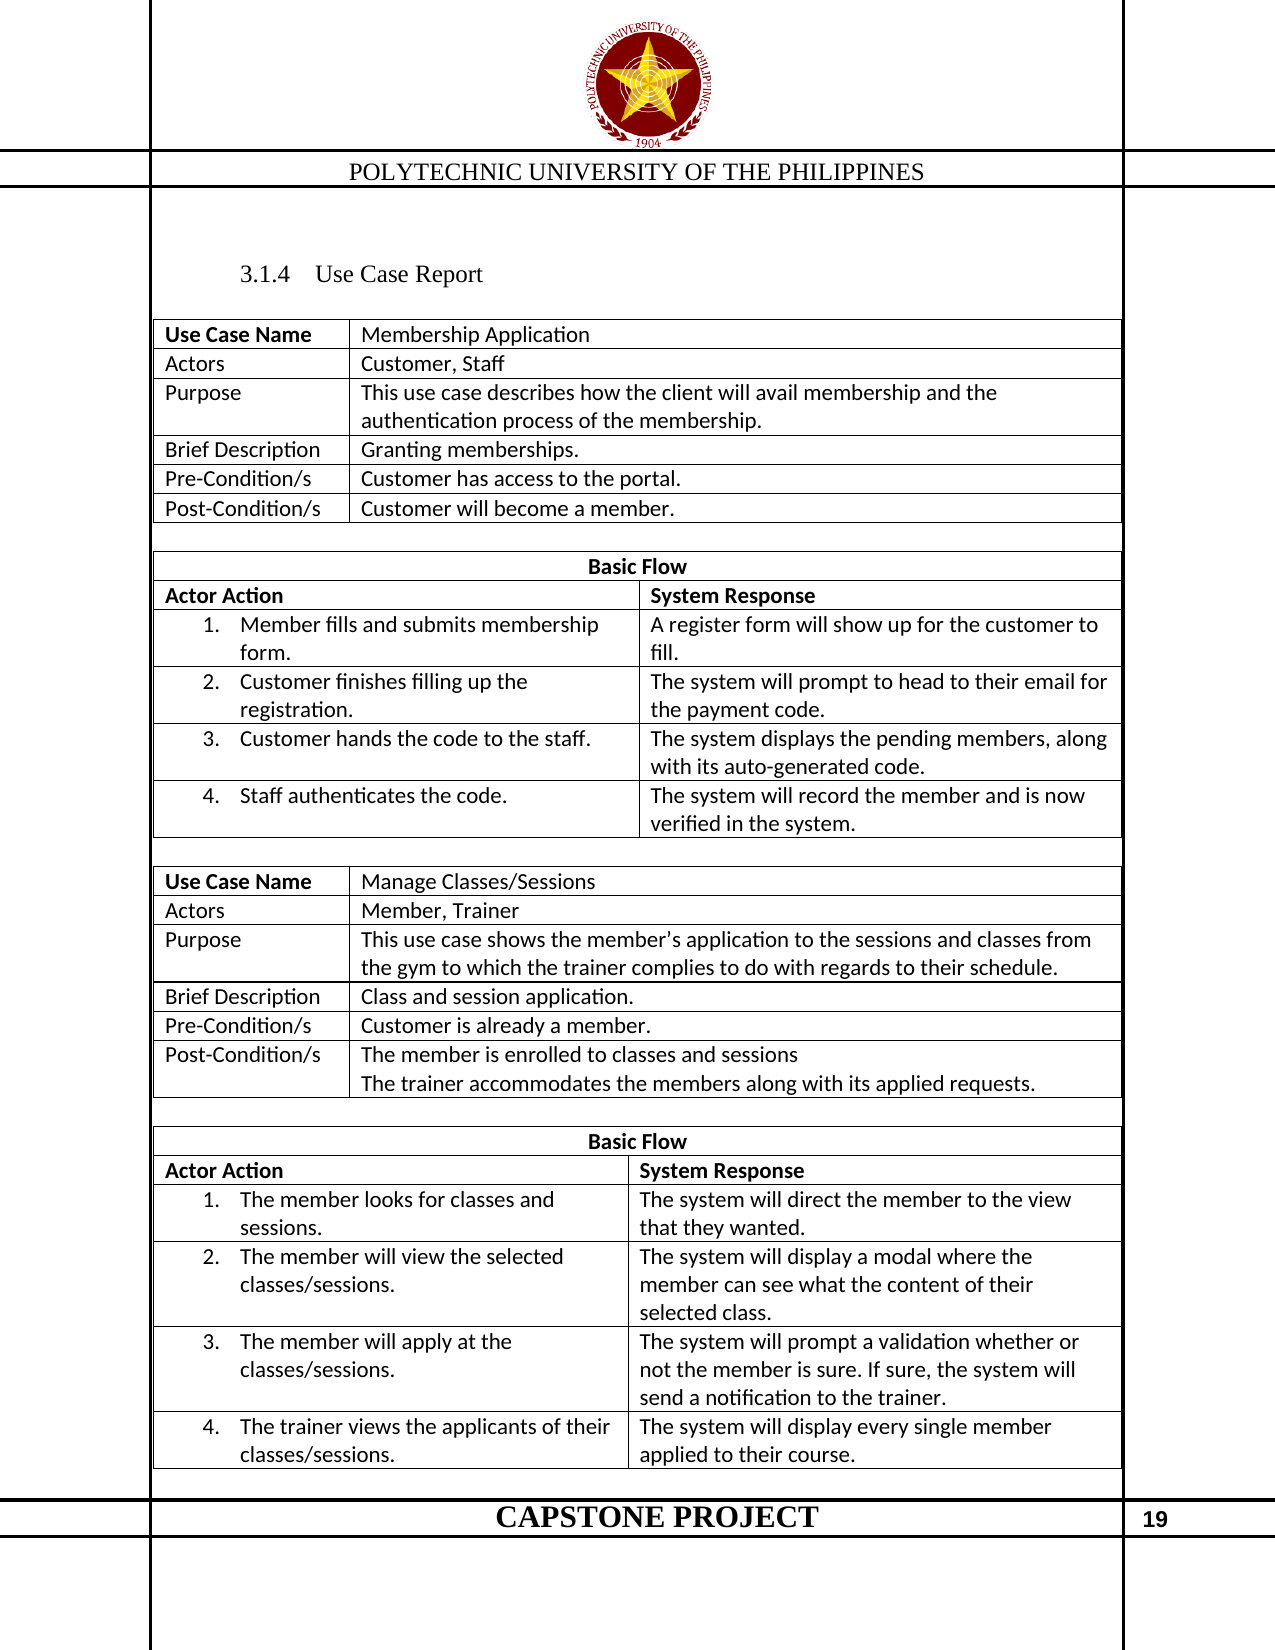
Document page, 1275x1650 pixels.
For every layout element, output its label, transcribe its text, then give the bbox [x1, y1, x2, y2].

table_cell System Response [640, 581, 1121, 609]
table_cell The system will direct the member to the view that they wanted. [629, 1185, 1121, 1241]
table_cell The system will prompt to head to their email for the payment code. [640, 667, 1121, 723]
table_cell Customer, Staff [350, 349, 1121, 377]
table_cell Purpose [154, 925, 349, 981]
table_cell This use case describes how the client will avail membership and the authentication process of the membership. [350, 379, 1121, 434]
table_cell Member fills and submits membership form. [154, 610, 639, 666]
table_cell Brief Description [154, 983, 349, 1011]
table_header Use Case Name [154, 320, 349, 348]
table_header Basic Flow [154, 1127, 1121, 1155]
table_header Manage Classes/Sessions [350, 867, 1121, 895]
table_cell Customer hands the code to the staff. [154, 724, 639, 780]
table_cell Customer has access to the portal. [350, 465, 1121, 493]
table_cell A register form will show up for the customer to fill. [640, 610, 1121, 666]
table_cell Brief Description [154, 436, 349, 463]
table_cell The system displays the pending members, along with its auto-generated code. [640, 724, 1121, 780]
table_cell The system will record the member and is now verified in the system. [640, 781, 1121, 837]
table_cell Customer is already a member. [350, 1012, 1121, 1039]
table_cell Customer will become a member. [350, 494, 1121, 522]
table_cell The member will view the selected classes/sessions. [154, 1242, 628, 1326]
table_header Membership Application [350, 320, 1121, 348]
table_header Basic Flow [154, 552, 1121, 580]
table_cell Class and session application. [350, 983, 1121, 1011]
table_cell Pre-Condition/s [154, 465, 349, 493]
table_cell Actors [154, 896, 349, 924]
list Use Case Report [240, 259, 1110, 288]
table_cell Purpose [154, 379, 349, 434]
table_header Use Case Name [154, 867, 349, 895]
table_cell This use case shows the member’s application to the sessions and classes from the gym to which the trainer complies to do with regards to their schedule. [350, 925, 1121, 981]
table_cell Actor Action [154, 581, 639, 609]
table_cell Customer finishes filling up the registration. [154, 667, 639, 723]
table_cell System Response [629, 1156, 1121, 1184]
picture [583, 20, 712, 149]
table_cell Granting memberships. [350, 436, 1121, 463]
table_cell The member looks for classes and sessions. [154, 1185, 628, 1241]
table_cell Staff authenticates the code. [154, 781, 639, 837]
table_cell Post-Condition/s [154, 494, 349, 522]
table_cell Member, Trainer [350, 896, 1121, 924]
table_cell Actor Action [154, 1156, 628, 1184]
table_cell The system will display a modal where the member can see what the content of their selected class. [629, 1242, 1121, 1326]
table_cell The system will prompt a validation whether or not the member is sure. If sure, the system will send a notification to the trainer. [629, 1327, 1121, 1411]
table_cell The member will apply at the classes/sessions. [154, 1327, 628, 1411]
table_cell Pre-Condition/s [154, 1012, 349, 1039]
table_cell The system will display every single member applied to their course. [629, 1412, 1121, 1468]
table_cell The member is enrolled to classes and sessions The trainer accommodates the members along with its applied requests. [350, 1041, 1121, 1097]
table_cell The trainer views the applicants of their classes/sessions. [154, 1412, 628, 1468]
table_cell Post-Condition/s [154, 1041, 349, 1097]
table_cell Actors [154, 349, 349, 377]
